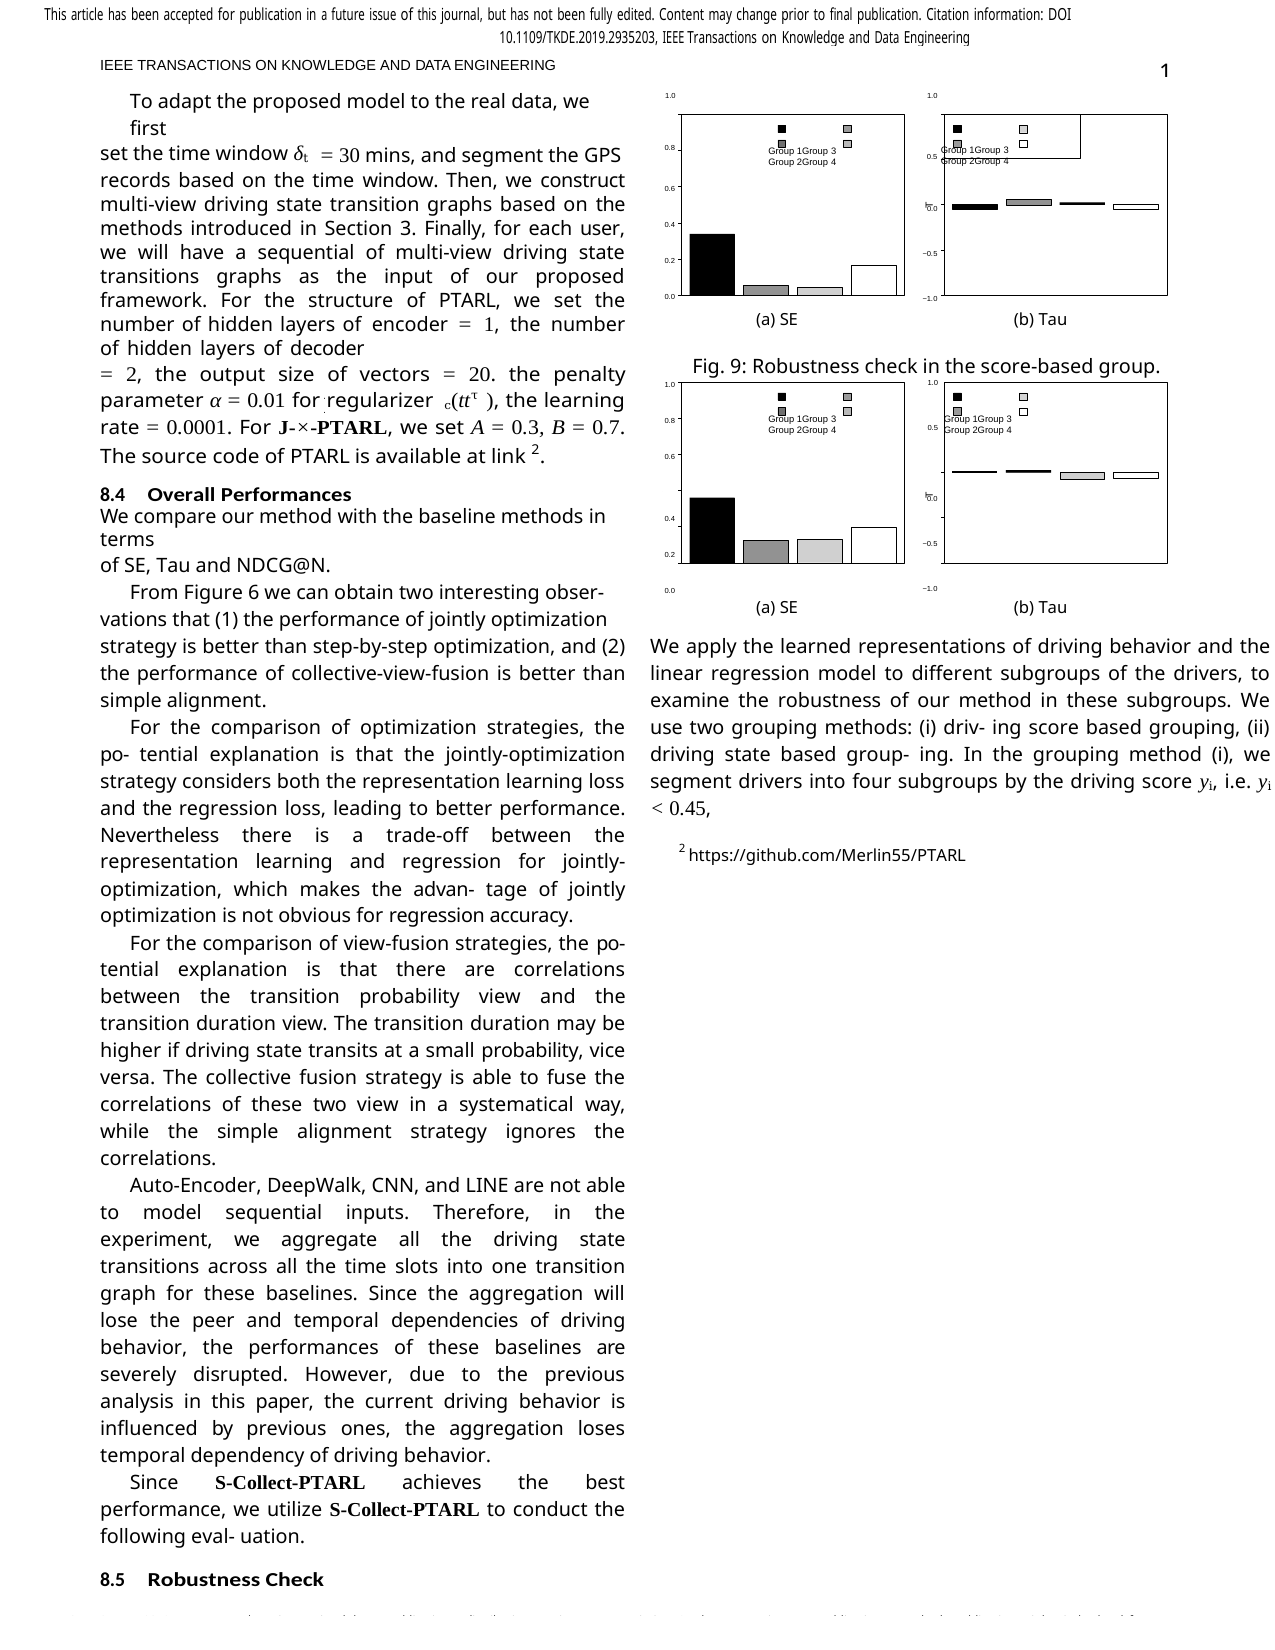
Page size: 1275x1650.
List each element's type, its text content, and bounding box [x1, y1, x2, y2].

text We apply the learned representations of driving behavior and the linear regression model to different subgroups of the drivers, to examine the robustness of our method in these subgroups. We use two grouping methods: (i) driv- ing score based grouping, (ii) driving state based group- ing. In the grouping method (i), we segment drivers into four subgroups by the driving score yi, i.e. yi < 0.45, [650, 632, 1271, 821]
text of SE, Tau and NDCG@N. [100, 551, 629, 578]
subtitle Overall Performances [100, 483, 629, 506]
text 2 https://github.com/Merlin55/PTARL [679, 840, 1275, 866]
text (a) SE [756, 312, 805, 329]
text strategy is better than step-by-step optimization, and (2) the performance of collective-view-fusion is better than simple alignment. [100, 632, 625, 713]
text We compare our method with the baseline methods in terms [100, 506, 629, 551]
text = 2, the output size of vectors = 20. the penalty parameter α = 0.01 for regularizer c(ttτ ), the learning rate = 0.0001. For J-×-PTARL, we set A = 0.3, B = 0.7. The source code of PTARL is available at link 2. [100, 361, 625, 470]
text Fig. 9: Robustness check in the score-based group. [692, 361, 1275, 377]
subtitle Robustness Check [100, 1567, 629, 1591]
text (b) Tau [1014, 312, 1275, 329]
text For the comparison of optimization strategies, the po- tential explanation is that the jointly-optimization strategy considers both the representation learning loss and the regression loss, leading to better performance. Nevertheless there is a trade-off between the representation learning and regression for jointly-optimization, which makes the advan- tage of jointly optimization is not obvious for regression accuracy. [100, 713, 625, 929]
text To adapt the proposed model to the real data, we first [129, 87, 625, 141]
text = 30 mins, and segment the GPS [320, 141, 629, 168]
text For the comparison of view-fusion strategies, the po- tential explanation is that there are correlations between the transition probability view and the transition duration view. The transition duration may be higher if driving state transits at a small probability, vice versa. The collective fusion strategy is able to fuse the correlations of these two view in a systematical way, while the simple alignment strategy ignores the correlations. [100, 929, 625, 1172]
text Auto-Encoder, DeepWalk, CNN, and LINE are not able to model sequential inputs. Therefore, in the experiment, we aggregate all the driving state transitions across all the time slots into one transition graph for these baselines. Since the aggregation will lose the peer and temporal dependencies of driving behavior, the performances of these baselines are severely disrupted. However, due to the previous analysis in this paper, the current driving behavior is influenced by previous ones, the aggregation loses temporal dependency of driving behavior. [100, 1172, 625, 1468]
text From Figure 6 we can obtain two interesting obser- vations that (1) the performance of jointly optimization [100, 578, 630, 632]
text records based on the time window. Then, we construct multi-view driving state transition graphs based on the methods introduced in Section 3. Finally, for each user, we will have a sequential of multi-view driving state transitions graphs as the input of our proposed framework. For the structure of PTARL, we set the number of hidden layers of encoder = 1, the number of hidden layers of decoder [100, 168, 625, 360]
text Since S-Collect-PTARL achieves the best performance, we utilize S-Collect-PTARL to conduct the following eval- uation. [100, 1468, 625, 1549]
text set the time window δt [100, 141, 310, 166]
